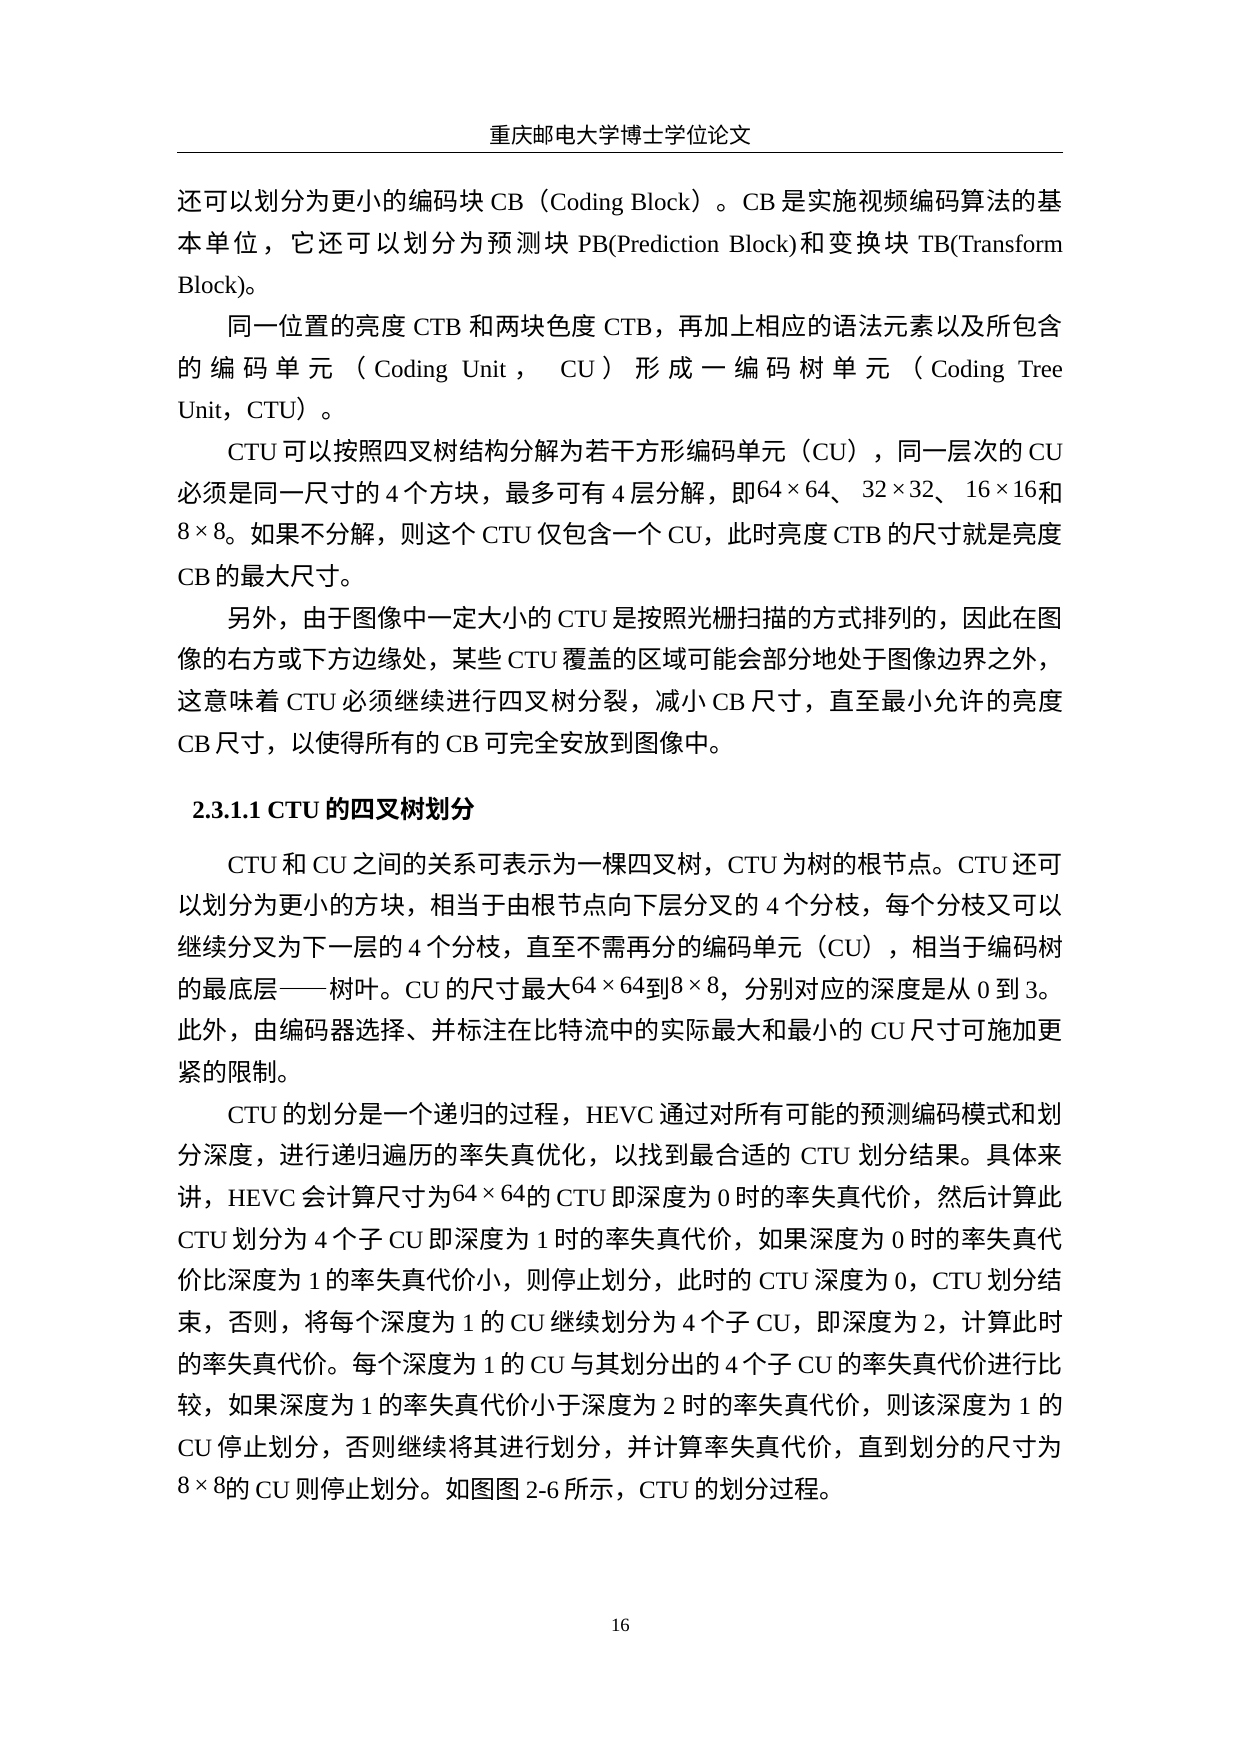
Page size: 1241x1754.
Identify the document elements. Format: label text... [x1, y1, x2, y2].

text 同一位置的亮度 CTB 和两块色度 CTB，再加上相应的语法元素以及所包含的编码单元（Coding Unit， CU）形成一编码树单元（Coding Tree Unit，CTU）。 [177, 302, 1063, 427]
subtitle CTU的四叉树划分 [192, 786, 1063, 827]
text 另外，由于图像中一定大小的CTU是按照光栅扫描的方式排列的，因此在图像的右方或下方边缘处，某些CTU覆盖的区域可能会部分地处于图像边界之外，这意味着CTU必须继续进行四叉树分裂，减小CB尺寸，直至最小允许的亮度CB尺寸，以使得所有的CB可完全安放到图像中。 [177, 594, 1063, 761]
text CTU可以按照四叉树结构分解为若干方形编码单元（CU），同一层次的CU必须是同一尺寸的4个方块，最多可有4层分解，即、 、 和。如果不分解，则这个CTU仅包含一个CU，此时亮度CTB的尺寸就是亮度CB的最大尺寸。 [177, 427, 1063, 594]
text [177, 177, 1063, 302]
text CTU和CU之间的关系可表示为一棵四叉树，CTU为树的根节点。CTU还可以划分为更小的方块，相当于由根节点向下层分叉的4个分枝，每个分枝又可以继续分叉为下一层的4个分枝，直至不需再分的编码单元（CU），相当于编码树的最底层——树叶。CU的尺寸最大到，分别对应的深度是从0到3。此外，由编码器选择、并标注在比特流中的实际最大和最小的CU尺寸可施加更紧的限制。 [177, 840, 1063, 1090]
text CTU的划分是一个递归的过程，HEVC通过对所有可能的预测编码模式和划分深度，进行递归遍历的率失真优化，以找到最合适的 CTU 划分结果。具体来讲，HEVC会计算尺寸为的CTU即深度为0时的率失真代价，然后计算此CTU划分为4个子CU即深度为1时的率失真代价，如果深度为0时的率失真代价比深度为1的率失真代价小，则停止划分，此时的CTU深度为0，CTU划分结束，否则，将每个深度为1的CU继续划分为4个子CU，即深度为2，计算此时的率失真代价。每个深度为1的CU与其划分出的4个子CU的率失真代价进行比较，如果深度为1的率失真代价小于深度为2 时的率失真代价，则该深度为1 的CU停止划分，否则继续将其进行划分，并计算率失真代价，直到划分的尺寸为的CU则停止划分。如图图 2-6所示，CTU的划分过程。 [177, 1090, 1063, 1506]
